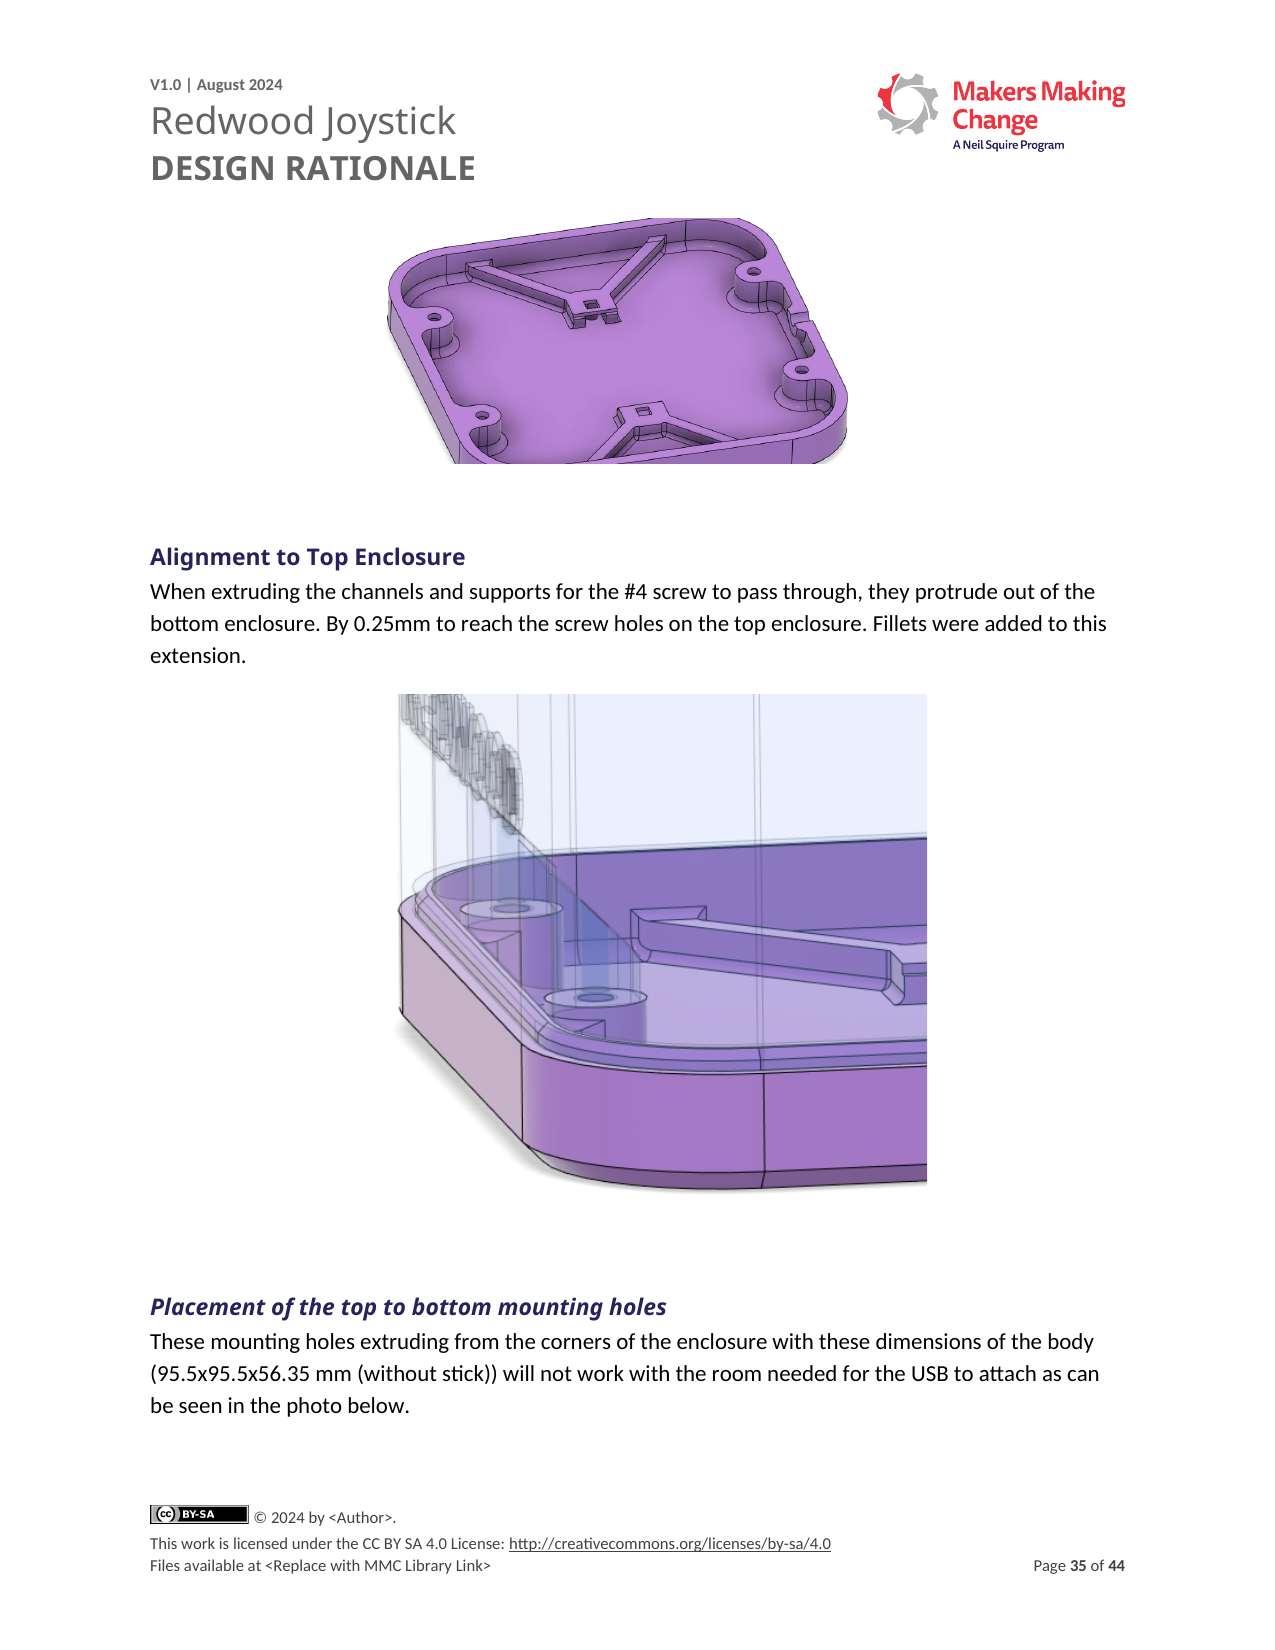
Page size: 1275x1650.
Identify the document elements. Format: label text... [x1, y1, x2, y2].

picture [347, 694, 928, 1266]
subtitle Placement of the top to bottom mounting holes [150, 1291, 1125, 1322]
subtitle Alignment to Top Enclosure [150, 541, 1125, 573]
text When extruding the channels and supports for the #4 screw to pass through, they protrude out of the bottom enclosure. By 0.25mm to reach the screw holes on the top enclosure. Fillets were added to this extension. [150, 577, 1125, 670]
picture [387, 218, 888, 464]
picture [150, 1505, 249, 1524]
picture [877, 73, 1125, 152]
text These mounting holes extruding from the corners of the enclosure with these dimensions of the body (95.5x95.5x56.35 mm (without stick)) will not work with the room needed for the USB to attach as can be seen in the photo below. [150, 1327, 1125, 1451]
